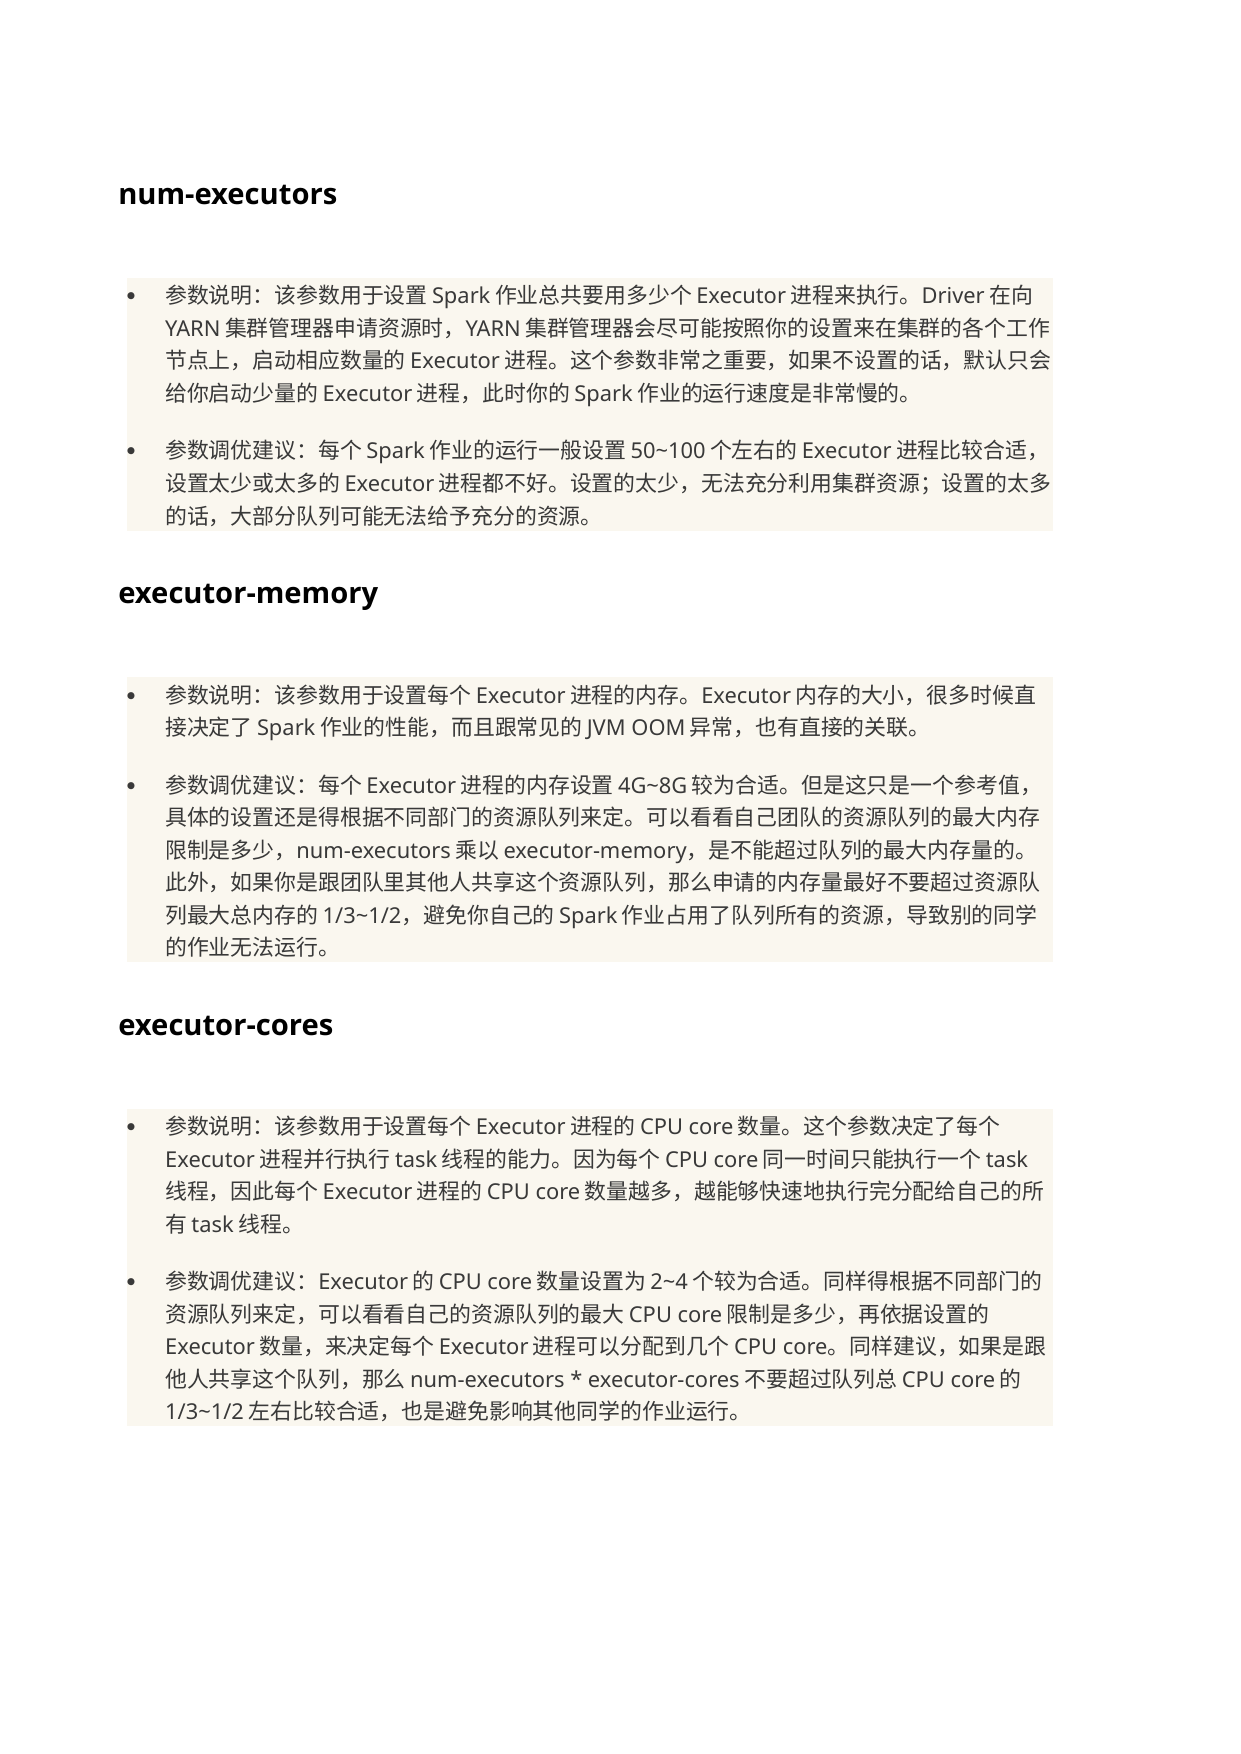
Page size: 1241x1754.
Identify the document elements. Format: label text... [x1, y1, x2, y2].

list 参数说明：该参数用于设置Spark作业总共要用多少个Executor进程来执行。Driver在向YARN集群管理器申请资源时，YARN集群管理器会尽可能按照你的设置来在集群的各个工作节点上，启动相应数量的Executor进程。这个参数非常之重要，如果不设置的话，默认只会给你启动少量的Executor进程，此时你的Spark作业的运行速度是非常慢的。 [127, 278, 1053, 408]
list 参数说明：该参数用于设置每个Executor进程的CPU core数量。这个参数决定了每个Executor进程并行执行task线程的能力。因为每个CPU core同一时间只能执行一个task线程，因此每个Executor进程的CPU core数量越多，越能够快速地执行完分配给自己的所有task线程。 [127, 1109, 1053, 1239]
list 参数调优建议：每个Executor进程的内存设置4G~8G较为合适。但是这只是一个参考值，具体的设置还是得根据不同部门的资源队列来定。可以看看自己团队的资源队列的最大内存限制是多少，num-executors乘以executor-memory，是不能超过队列的最大内存量的。此外，如果你是跟团队里其他人共享这个资源队列，那么申请的内存量最好不要超过资源队列最大总内存的1/3~1/2，避免你自己的Spark作业占用了队列所有的资源，导致别的同学的作业无法运行。 [127, 767, 1053, 962]
list 参数调优建议：每个Spark作业的运行一般设置50~100个左右的Executor进程比较合适，设置太少或太多的Executor进程都不好。设置的太少，无法充分利用集群资源；设置的太多的话，大部分队列可能无法给予充分的资源。 [127, 433, 1053, 531]
subtitle executor-cores [118, 991, 1053, 1056]
subtitle executor-memory [118, 560, 1053, 625]
list 参数说明：该参数用于设置每个Executor进程的内存。Executor内存的大小，很多时候直接决定了Spark作业的性能，而且跟常见的JVM OOM异常，也有直接的关联。 [127, 677, 1053, 742]
list 参数调优建议：Executor的CPU core数量设置为2~4个较为合适。同样得根据不同部门的资源队列来定，可以看看自己的资源队列的最大CPU core限制是多少，再依据设置的Executor数量，来决定每个Executor进程可以分配到几个CPU core。同样建议，如果是跟他人共享这个队列，那么num-executors * executor-cores不要超过队列总CPU core的1/3~1/2左右比较合适，也是避免影响其他同学的作业运行。 [127, 1264, 1053, 1426]
subtitle num-executors [118, 161, 1053, 226]
